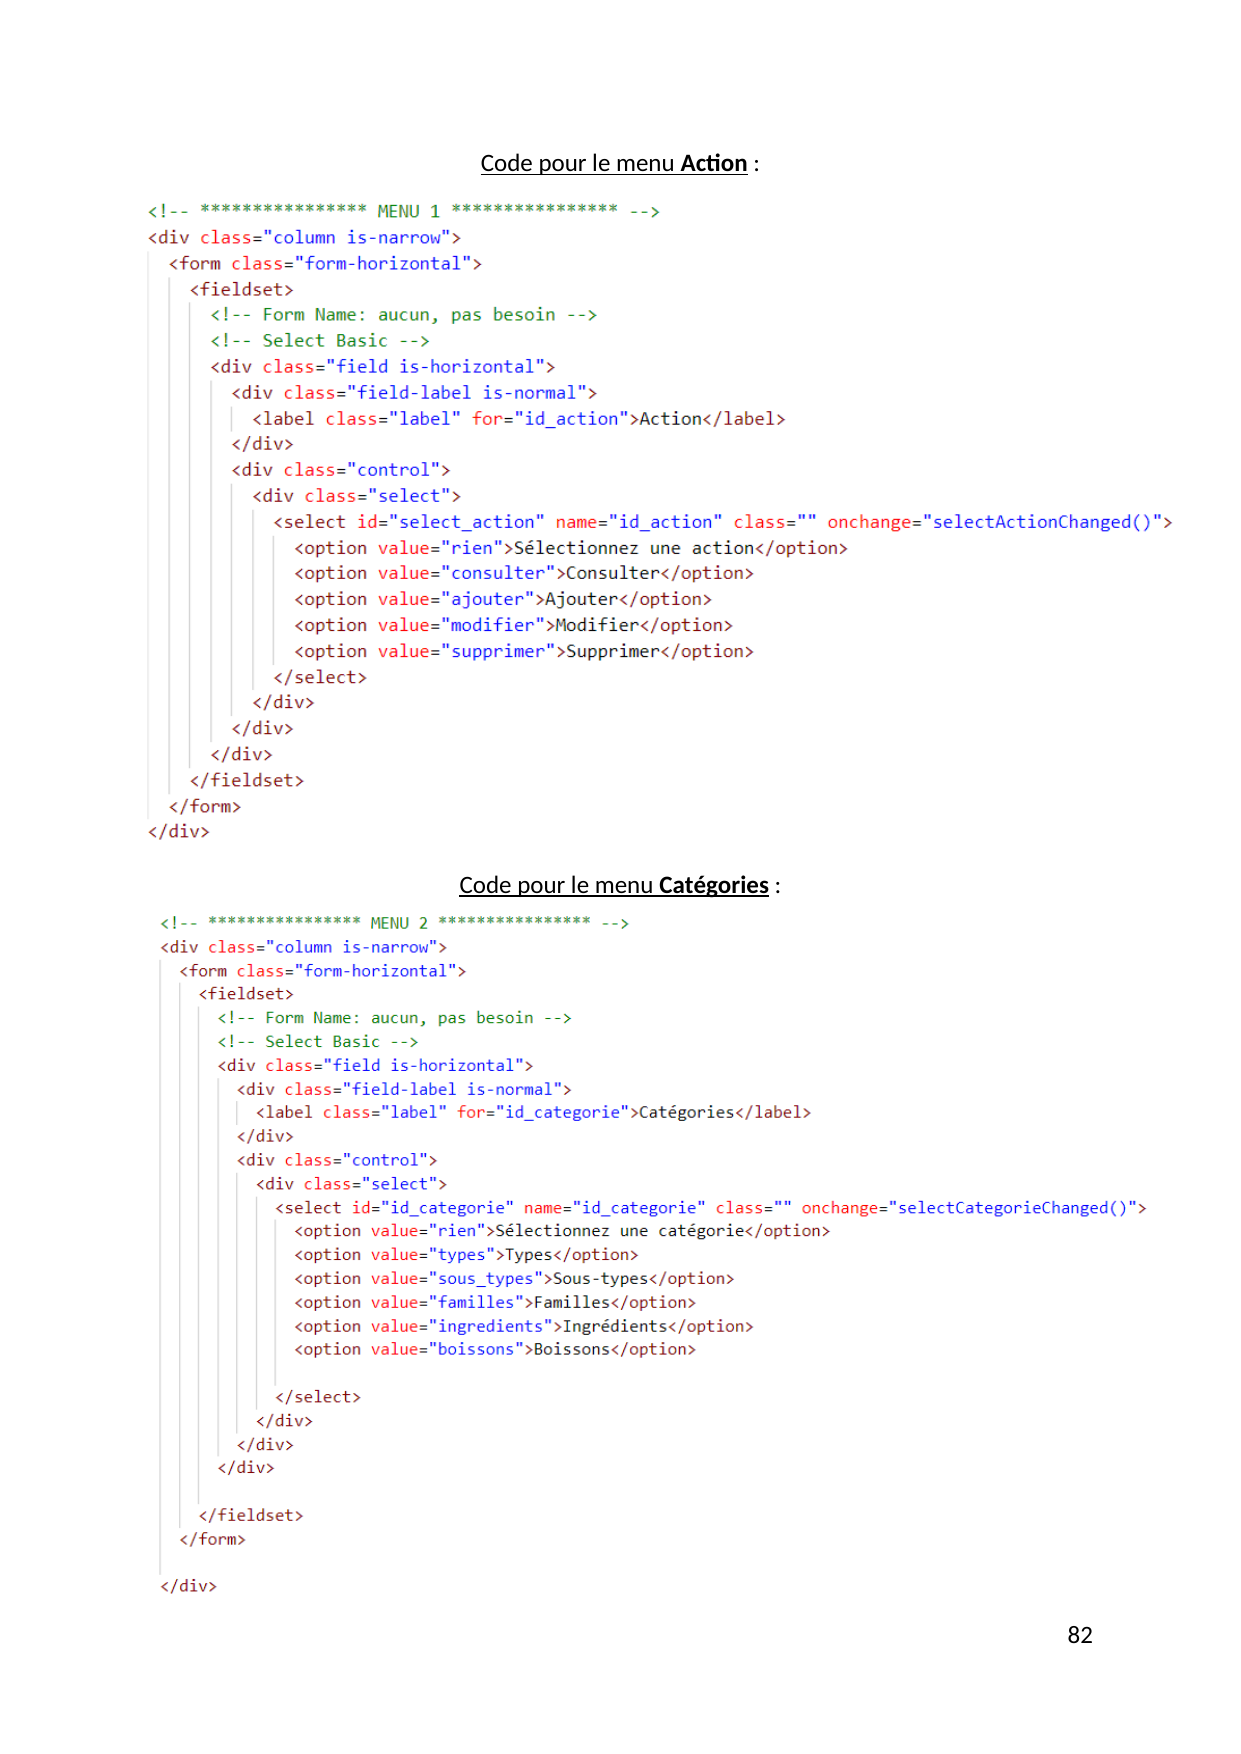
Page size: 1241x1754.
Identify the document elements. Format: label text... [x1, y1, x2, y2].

picture [147, 197, 1180, 851]
text Code pour le menu Catégories : [148, 869, 1093, 900]
text Code pour le menu Action : [148, 148, 1093, 178]
picture [147, 912, 1154, 1606]
